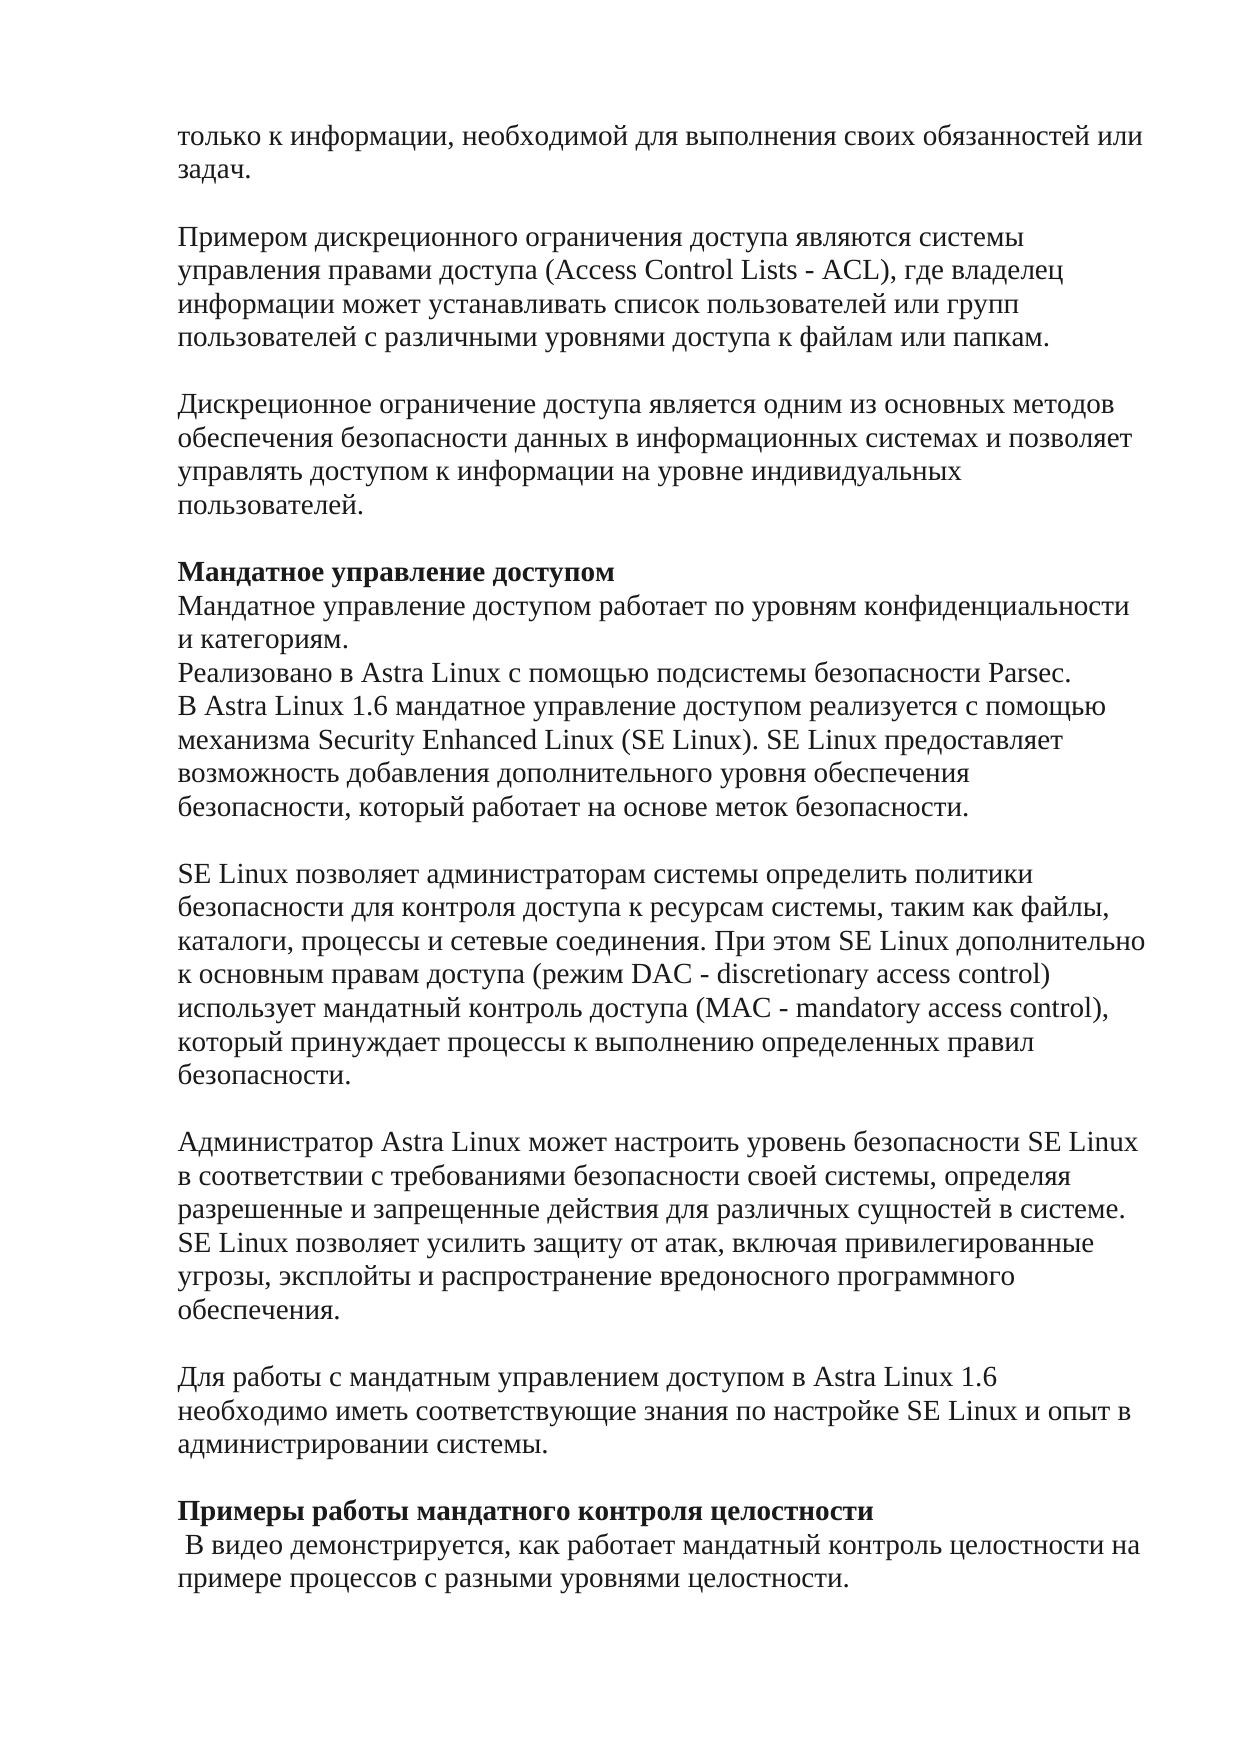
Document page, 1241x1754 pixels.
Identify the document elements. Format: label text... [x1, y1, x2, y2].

text В Astra Linux 1.6 мандатное управление доступом реализуется с помощью механизма Security Enhanced Linux (SE Linux). SE Linux предоставляет возможность добавления дополнительного уровня обеспечения безопасности, который работает на основе меток безопасности. [177, 688, 1152, 822]
text Примеры работы мандатного контроля целостности [177, 1493, 1152, 1527]
text Реализовано в Astra Linux с помощью подсистемы безопасности Parsec. [177, 655, 1152, 688]
text Мандатное управление доступом работает по уровням конфиденциальности и категориям. [177, 588, 1152, 655]
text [177, 118, 1152, 185]
text Администратор Astra Linux может настроить уровень безопасности SE Linux в соответствии с требованиями безопасности своей системы, определяя разрешенные и запрещенные действия для различных сущностей в системе. SE Linux позволяет усилить защиту от атак, включая привилегированные угрозы, эксплойты и распространение вредоносного программного обеспечения. [177, 1124, 1152, 1326]
text Примером дискреционного ограничения доступа являются системы управления правами доступа (Access Control Lists - ACL), где владелец информации может устанавливать список пользователей или групп пользователей с различными уровнями доступа к файлам или папкам. [177, 219, 1152, 353]
text SE Linux позволяет администраторам системы определить политики безопасности для контроля доступа к ресурсам системы, таким как файлы, каталоги, процессы и сетевые соединения. При этом SE Linux дополнительно к основным правам доступа (режим DAC - discretionary access control) использует мандатный контроль доступа (MAC - mandatory access control), который принуждает процессы к выполнению определенных правил безопасности. [177, 856, 1152, 1091]
text Мандатное управление доступом [177, 554, 1152, 588]
text Дискреционное ограничение доступа является одним из основных методов обеспечения безопасности данных в информационных системах и позволяет управлять доступом к информации на уровне индивидуальных пользователей. [177, 386, 1152, 521]
text Для работы с мандатным управлением доступом в Astra Linux 1.6 необходимо иметь соответствующие знания по настройке SE Linux и опыт в администрировании системы. [177, 1359, 1152, 1460]
text В видео демонстрируется, как работает мандатный контроль целостности на примере процессов с разными уровнями целостности. [177, 1527, 1152, 1594]
